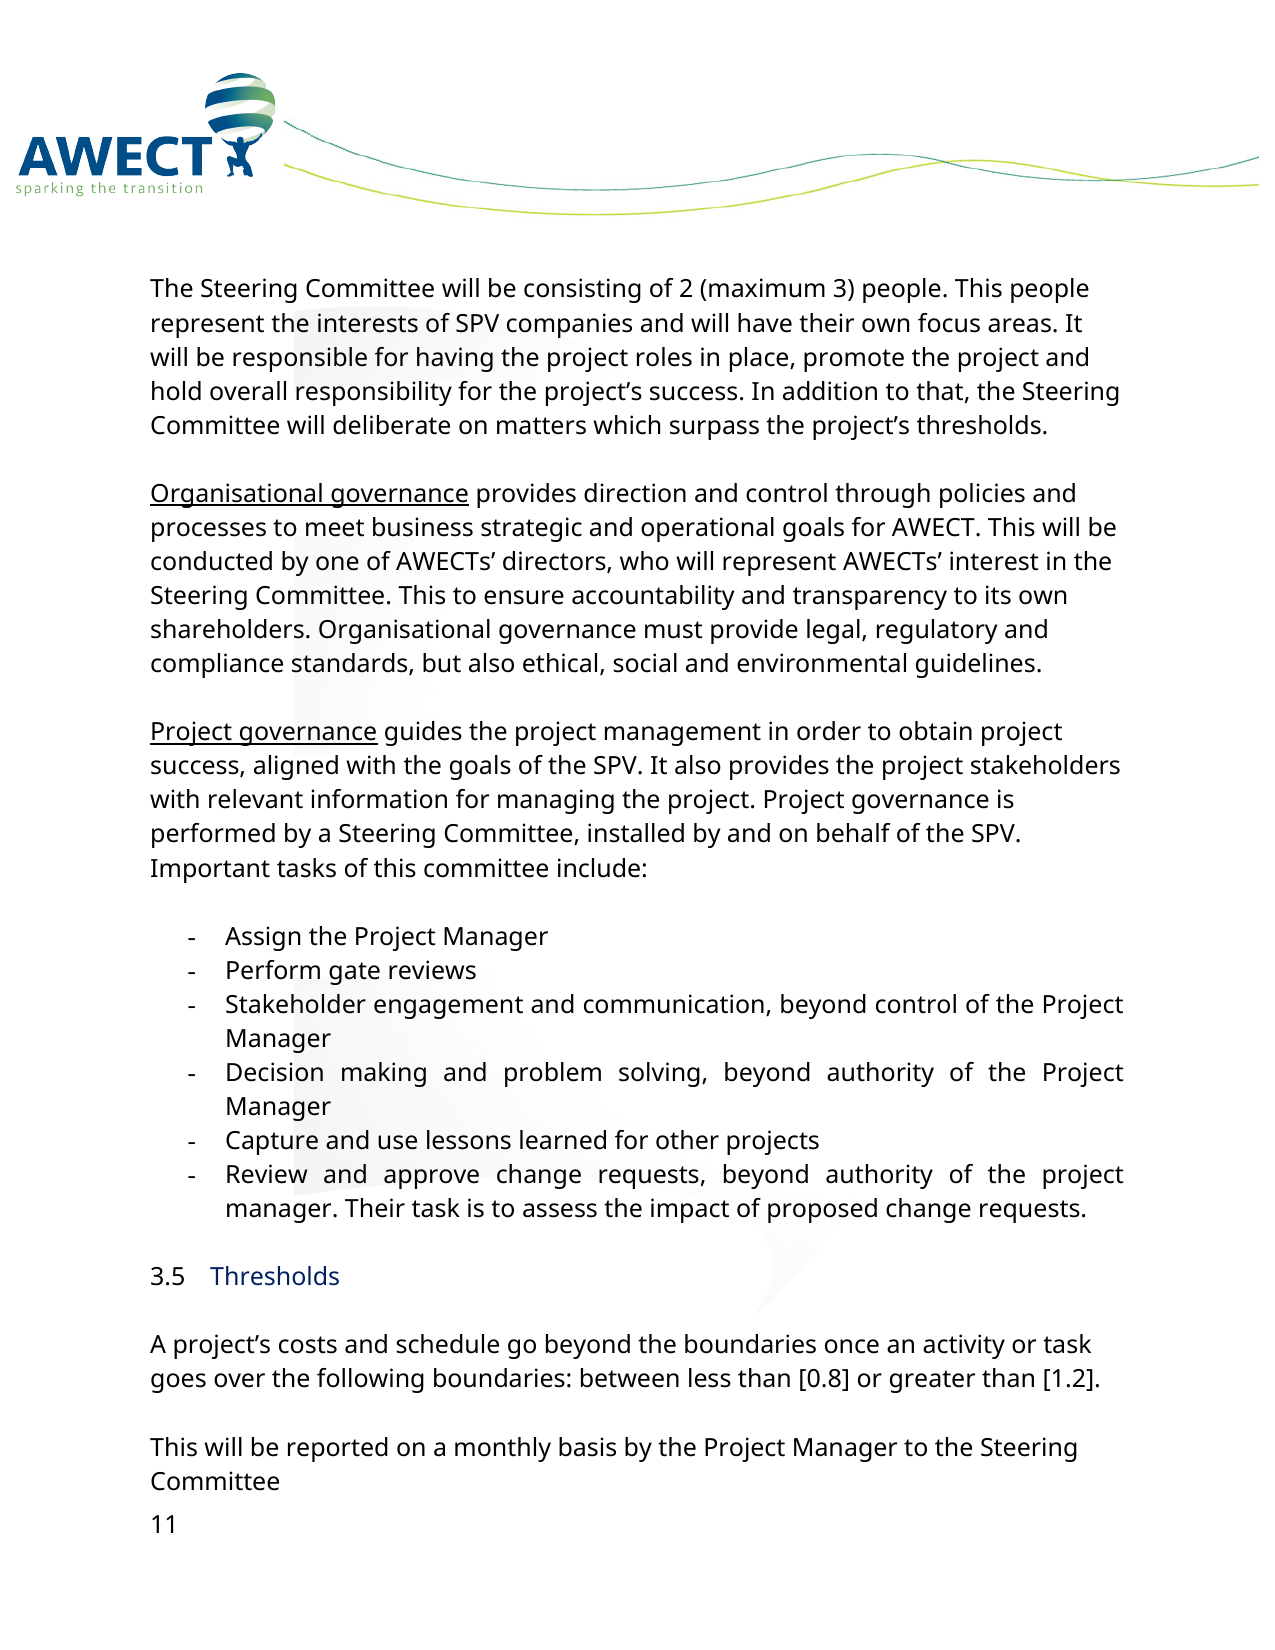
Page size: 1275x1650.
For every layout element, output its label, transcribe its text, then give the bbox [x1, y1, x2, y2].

list Stakeholder engagement and communication, beyond control of the Project Manager [187, 986, 1125, 1054]
subtitle Thresholds [150, 1259, 1125, 1293]
text This will be reported on a monthly basis by the Project Manager to the Steering Committee [150, 1429, 1125, 1497]
text Organisational governance provides direction and control through policies and processes to meet business strategic and operational goals for AWECT. This will be conducted by one of AWECTs’ directors, who will represent AWECTs’ interest in the Steering Committee. This to ensure accountability and transparency to its own shareholders. Organisational governance must provide legal, regulatory and compliance standards, but also ethical, social and environmental guidelines. [150, 476, 1125, 680]
list Review and approve change requests, beyond authority of the project manager. Their task is to assess the impact of proposed change requests. [187, 1157, 1125, 1225]
list Capture and use lessons learned for other projects [187, 1123, 1125, 1157]
text A project’s costs and schedule go beyond the boundaries once an activity or task goes over the following boundaries: between less than [0.8] or greater than [1.2]. [150, 1327, 1125, 1395]
text The Steering Committee will be consisting of 2 (maximum 3) people. This people represent the interests of SPV companies and will have their own focus areas. It will be responsible for having the project roles in place, promote the project and hold overall responsibility for the project’s success. In addition to that, the Steering Committee will deliberate on matters which surpass the project’s thresholds. [150, 271, 1125, 441]
picture [15, 73, 1265, 221]
list Assign the Project Manager [187, 918, 1125, 952]
text Project governance guides the project management in order to obtain project success, aligned with the goals of the SPV. It also provides the project stakeholders with relevant information for managing the project. Project governance is performed by a Steering Committee, installed by and on behalf of the SPV. Important tasks of this committee include: [150, 714, 1125, 884]
list Perform gate reviews [187, 952, 1125, 986]
list Decision making and problem solving, beyond authority of the Project Manager [187, 1054, 1125, 1123]
